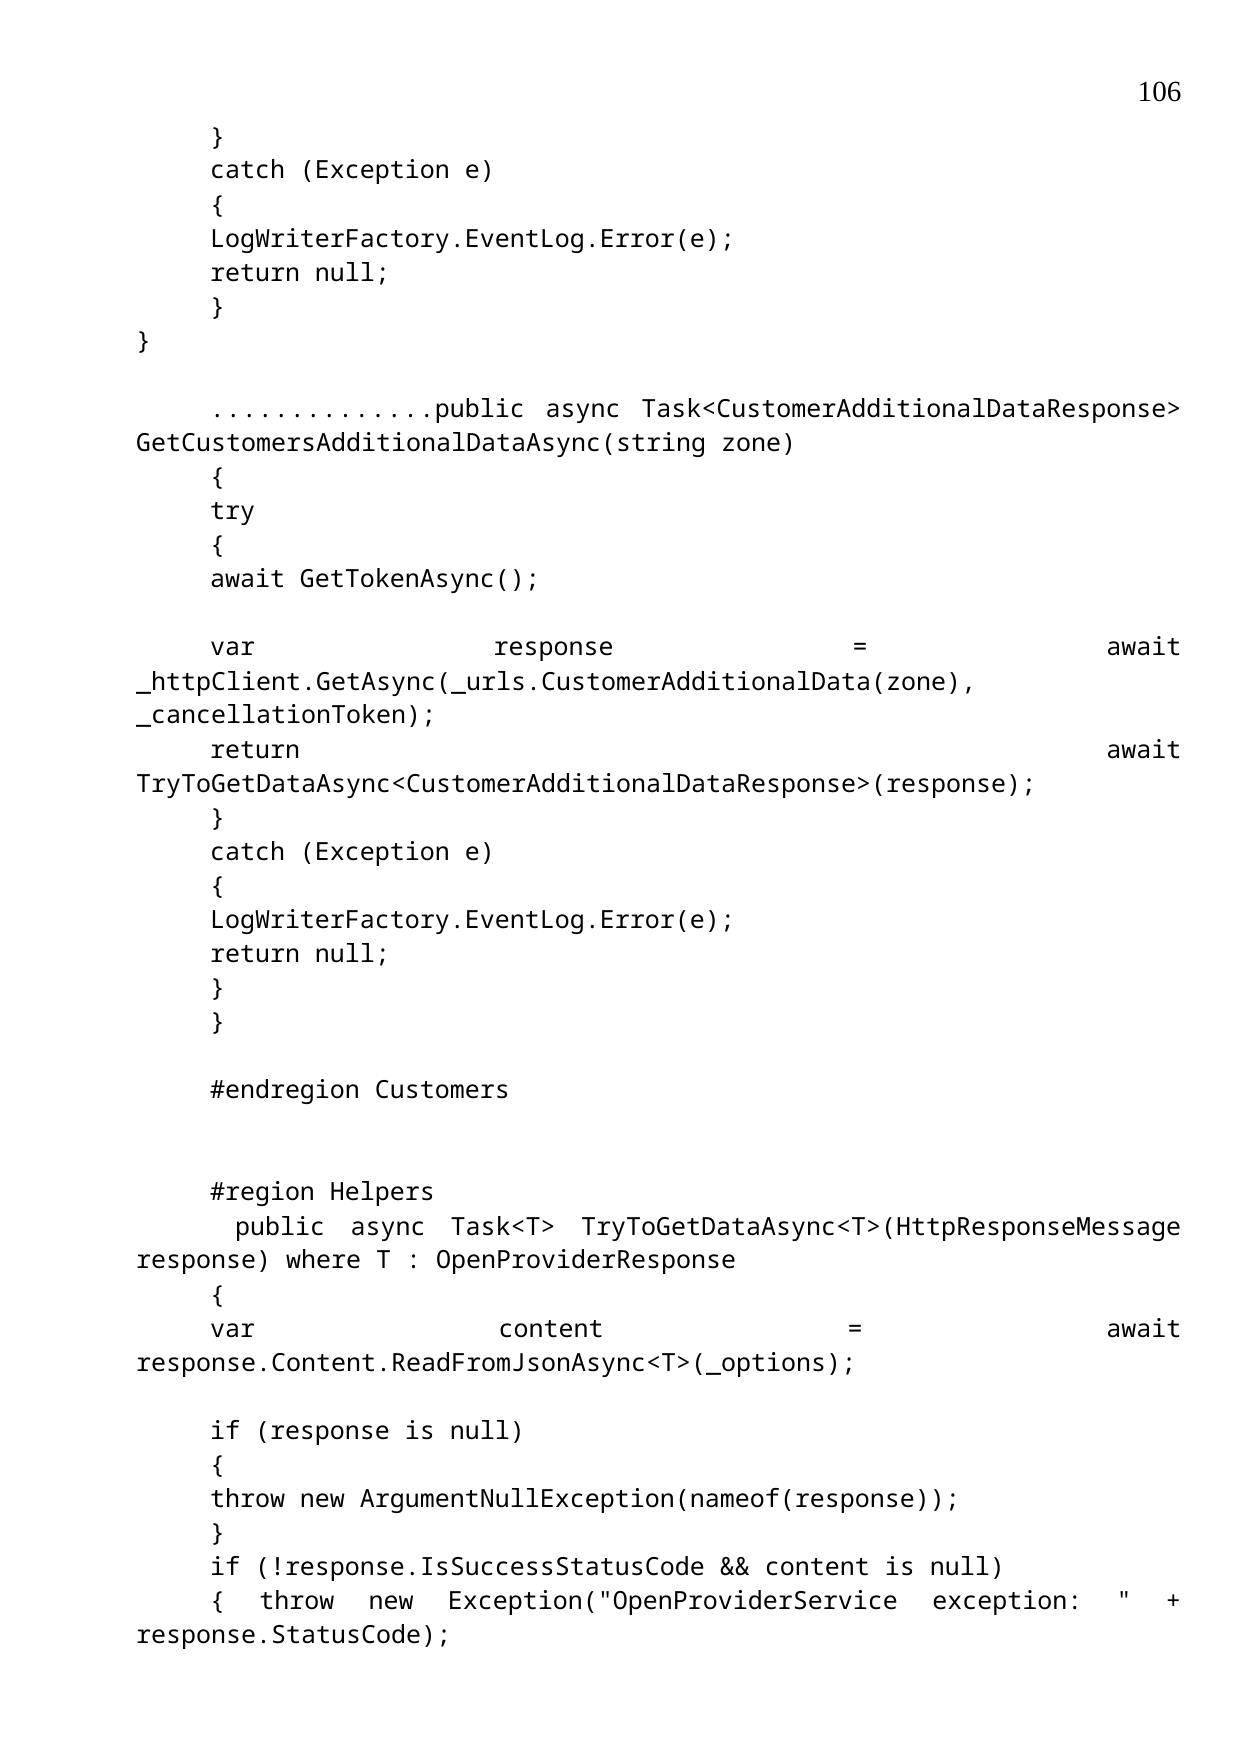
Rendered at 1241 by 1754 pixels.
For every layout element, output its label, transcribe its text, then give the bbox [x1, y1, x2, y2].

text var response = await _httpClient.GetAsync(_urls.CustomerAdditionalData(zone), _cancellationToken); [136, 629, 1181, 731]
text throw new ArgumentNullException(nameof(response)); [136, 1481, 1181, 1515]
text public async Task<T> TryToGetDataAsync<T>(HttpResponseMessage response) where T : OpenProviderResponse [136, 1208, 1181, 1276]
text } [136, 322, 1181, 357]
text catch (Exception e) [136, 833, 1181, 867]
text { [136, 527, 1181, 561]
text LogWriterFactory.EventLog.Error(e); [136, 902, 1181, 936]
text { [136, 1447, 1181, 1481]
text #endregion Customers [136, 1072, 1181, 1106]
text { throw new Exception("OpenProviderService exception: " + response.StatusCode); [136, 1583, 1181, 1651]
text { [136, 186, 1181, 220]
text { [136, 1276, 1181, 1310]
text return null; [136, 936, 1181, 970]
text LogWriterFactory.EventLog.Error(e); [136, 220, 1181, 254]
text { [136, 459, 1181, 493]
text await GetTokenAsync(); [136, 561, 1181, 595]
text { [136, 867, 1181, 902]
text } [136, 1515, 1181, 1549]
text } [136, 118, 1181, 152]
text } [136, 1004, 1181, 1038]
text } [136, 799, 1181, 833]
text if (response is null) [136, 1412, 1181, 1447]
text #region Helpers [136, 1174, 1181, 1208]
text try [136, 493, 1181, 527]
text return null; [136, 254, 1181, 288]
text if (!response.IsSuccessStatusCode && content is null) [136, 1549, 1181, 1583]
text } [136, 970, 1181, 1004]
text public async Task<CustomerAdditionalDataResponse> GetCustomersAdditionalDataAsync(string zone) [136, 391, 1181, 459]
text var content = await response.Content.ReadFromJsonAsync<T>(_options); [136, 1310, 1181, 1378]
text } [136, 288, 1181, 322]
text return await TryToGetDataAsync<CustomerAdditionalDataResponse>(response); [136, 731, 1181, 799]
text catch (Exception e) [136, 152, 1181, 186]
